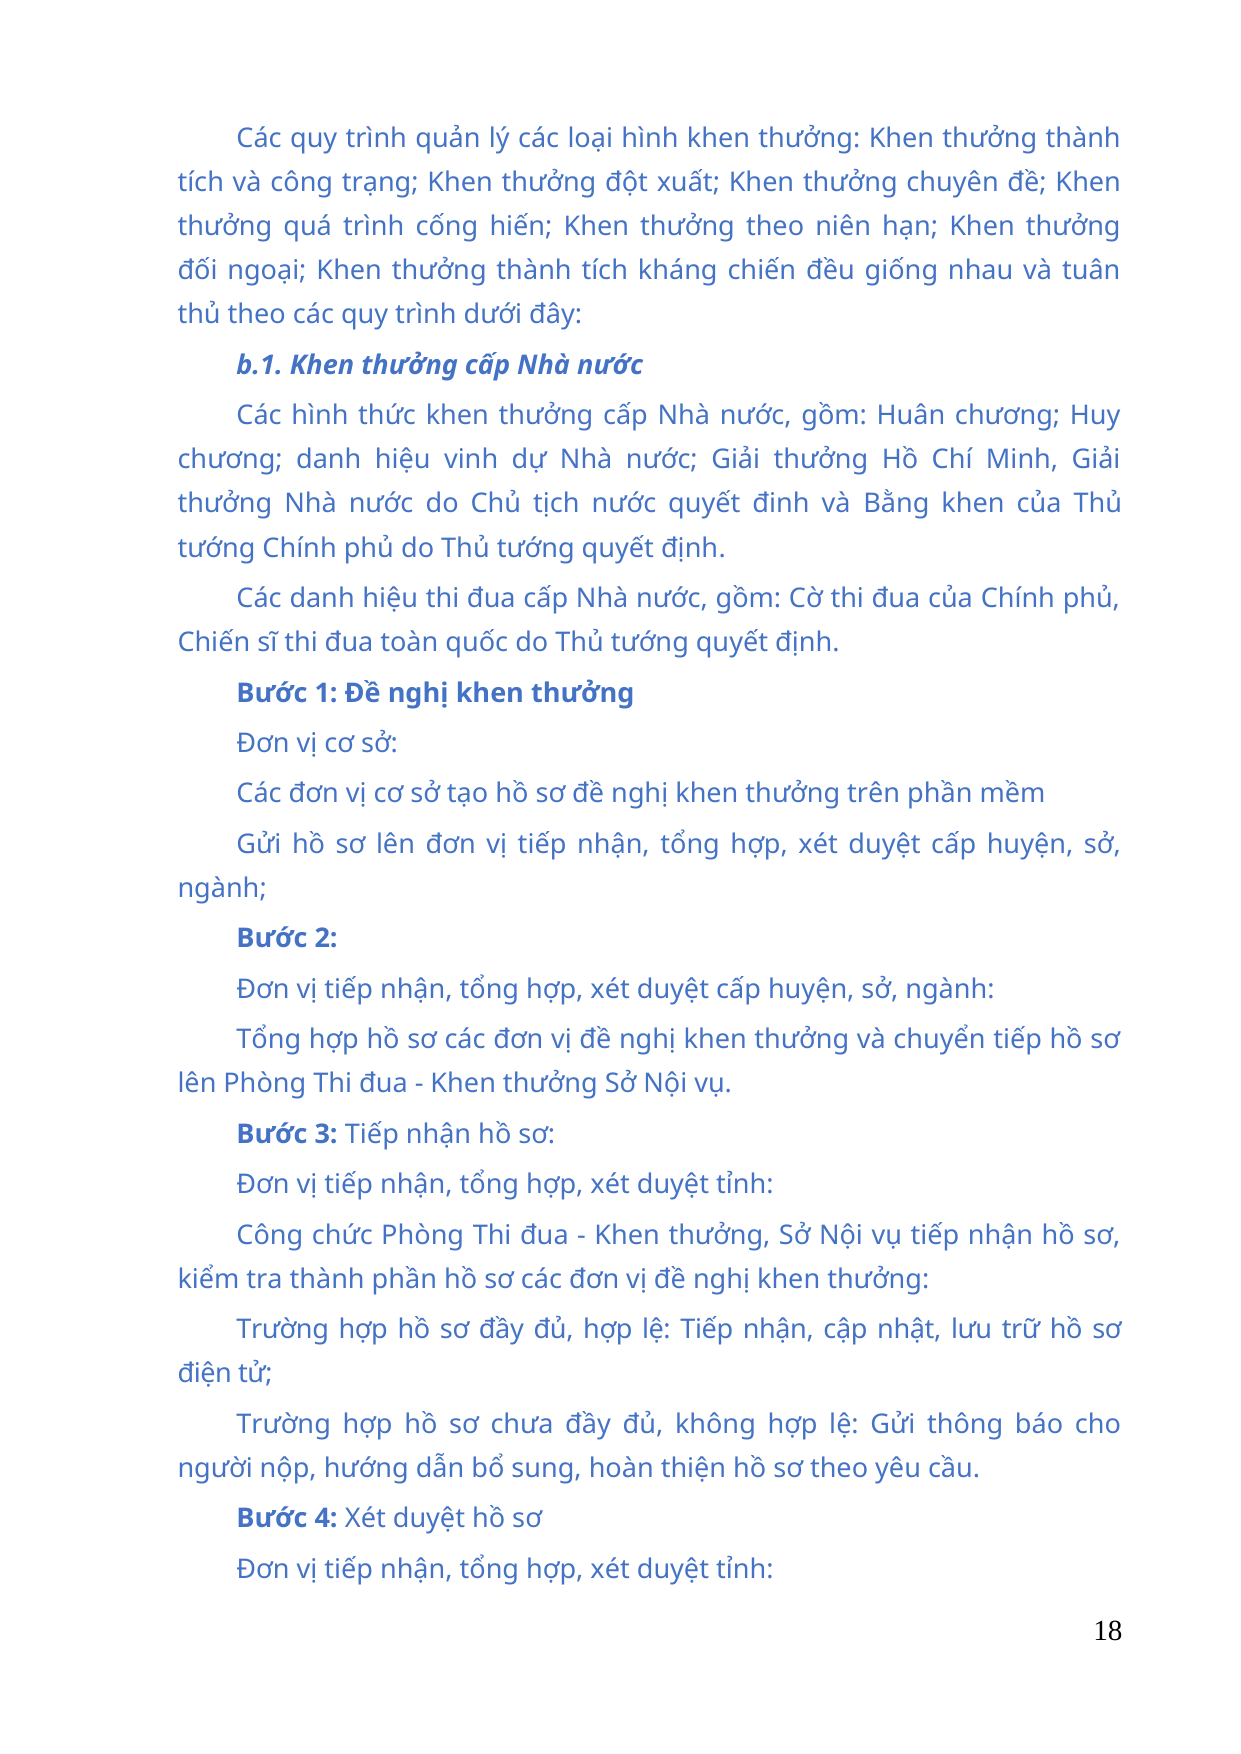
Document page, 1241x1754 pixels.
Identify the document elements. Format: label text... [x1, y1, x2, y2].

text Đơn vị cơ sở: [177, 723, 1122, 760]
text Bước 4: Xét duyệt hồ sơ [177, 1499, 1122, 1536]
text b.1. Khen thưởng cấp Nhà nước [177, 345, 1122, 382]
text Đơn vị tiếp nhận, tổng hợp, xét duyệt tỉnh: [177, 1165, 1122, 1202]
text Công chức Phòng Thi đua - Khen thưởng, Sở Nội vụ tiếp nhận hồ sơ, kiểm tra thành phần hồ sơ các đơn vị đề nghị khen thưởng: [177, 1215, 1122, 1296]
text Gửi hồ sơ lên đơn vị tiếp nhận, tổng hợp, xét duyệt cấp huyện, sở, ngành; [177, 824, 1122, 905]
text Đơn vị tiếp nhận, tổng hợp, xét duyệt tỉnh: [177, 1549, 1122, 1586]
text Trường hợp hồ sơ chưa đầy đủ, không hợp lệ: Gửi thông báo cho người nộp, hướng dẫn bổ sung, hoàn thiện hồ sơ theo yêu cầu. [177, 1404, 1122, 1485]
text Đơn vị tiếp nhận, tổng hợp, xét duyệt cấp huyện, sở, ngành: [177, 969, 1122, 1006]
text Tổng hợp hồ sơ các đơn vị đề nghị khen thưởng và chuyển tiếp hồ sơ lên Phòng Thi đua - Khen thưởng Sở Nội vụ. [177, 1020, 1122, 1101]
text Trường hợp hồ sơ đầy đủ, hợp lệ: Tiếp nhận, cập nhật, lưu trữ hồ sơ điện tử; [177, 1310, 1122, 1391]
text Các danh hiệu thi đua cấp Nhà nước, gồm: Cờ thi đua của Chính phủ, Chiến sĩ thi đua toàn quốc do Thủ tướng quyết định. [177, 578, 1122, 659]
text Các hình thức khen thưởng cấp Nhà nước, gồm: Huân chương; Huy chương; danh hiệu vinh dự Nhà nước; Giải thưởng Hồ Chí Minh, Giải thưởng Nhà nước do Chủ tịch nước quyết đinh và Bằng khen của Thủ tướng Chính phủ do Thủ tướng quyết định. [177, 396, 1122, 565]
text Các quy trình quản lý các loại hình khen thưởng: Khen thưởng thành tích và công trạng; Khen thưởng đột xuất; Khen thưởng chuyên đề; Khen thưởng quá trình cống hiến; Khen thưởng theo niên hạn; Khen thưởng đối ngoại; Khen thưởng thành tích kháng chiến đều giống nhau và tuân thủ theo các quy trình dưới đây: [177, 118, 1122, 332]
text Bước 1: Đề nghị khen thưởng [177, 673, 1122, 710]
text Các đơn vị cơ sở tạo hồ sơ đề nghị khen thưởng trên phần mềm [177, 774, 1122, 811]
text Bước 2: [177, 919, 1122, 956]
text Bước 3: Tiếp nhận hồ sơ: [177, 1114, 1122, 1151]
